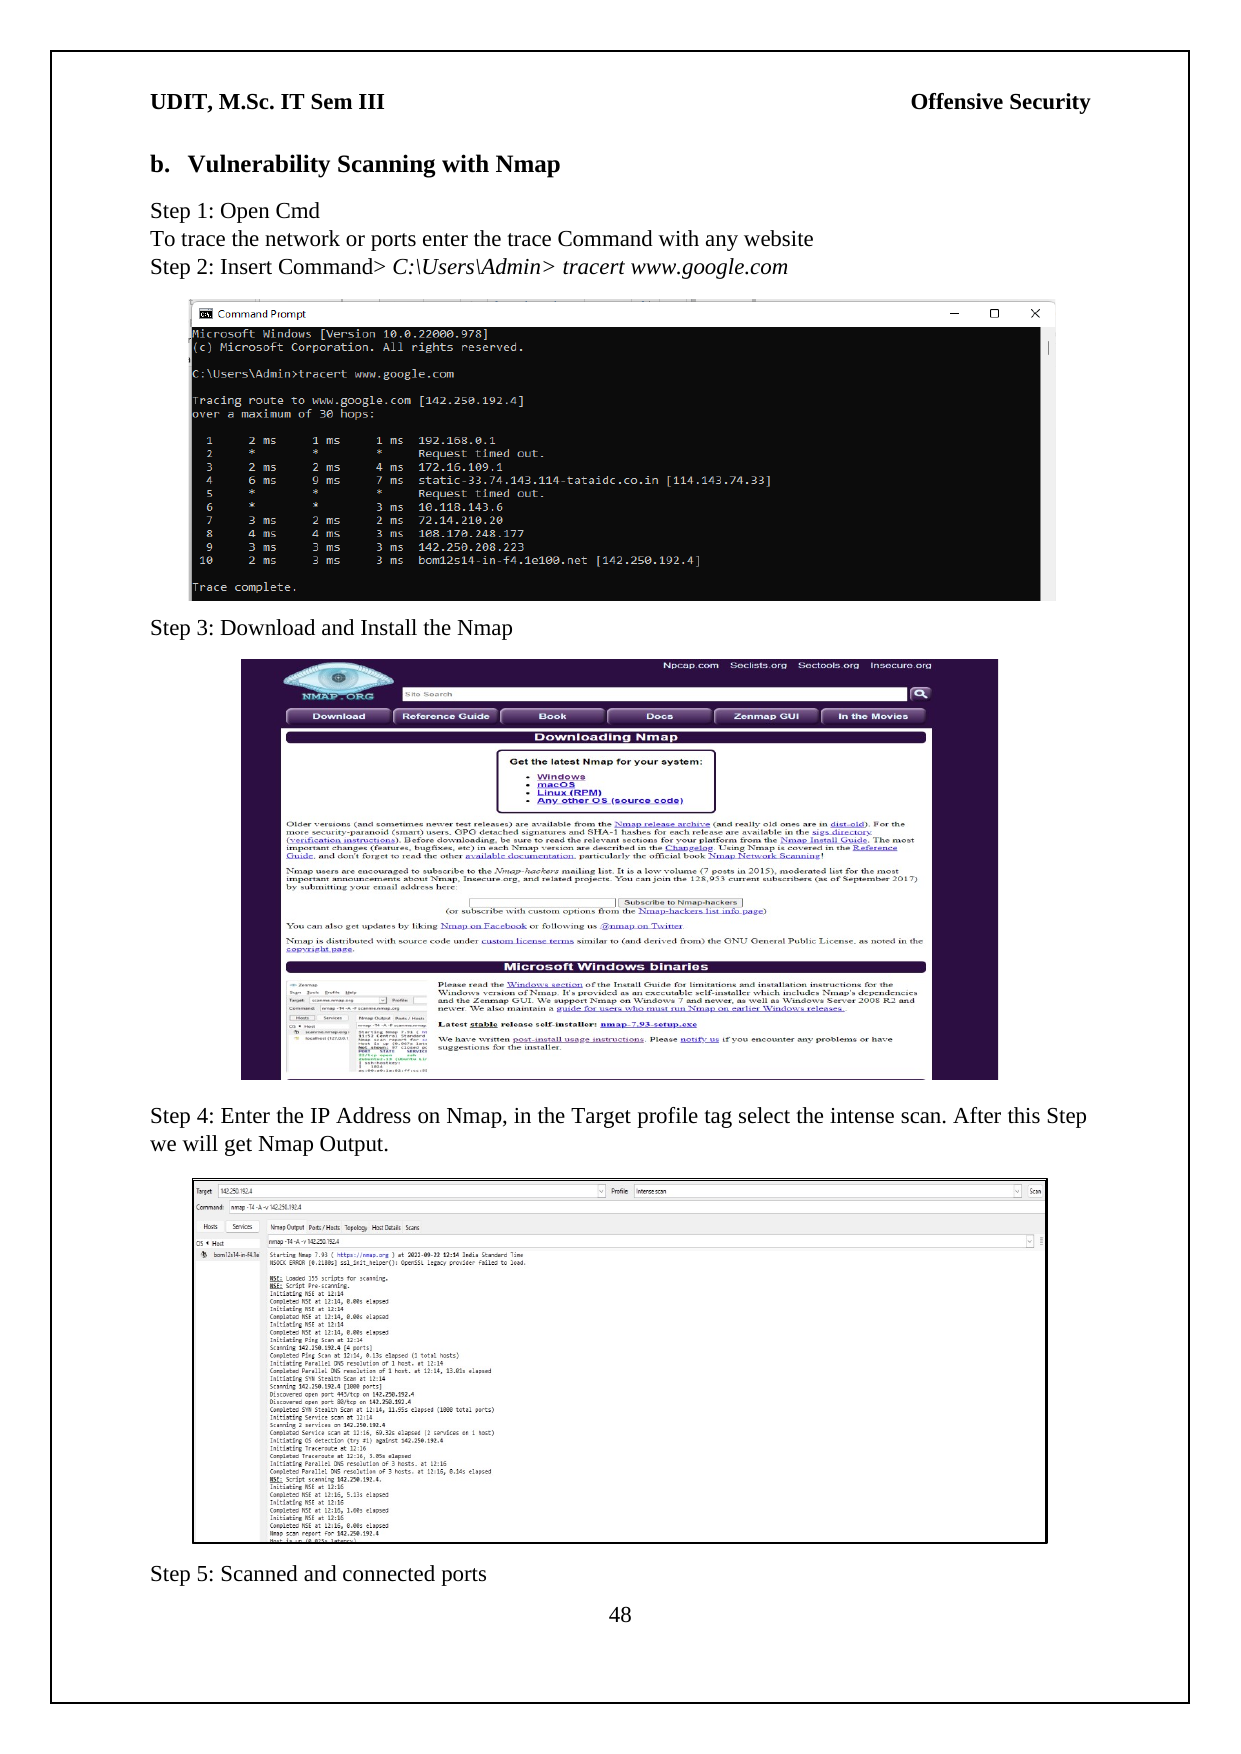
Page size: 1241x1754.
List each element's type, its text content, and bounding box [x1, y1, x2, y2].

text Step 5: Scanned and connected ports [150, 1190, 1144, 1586]
picture [188, 299, 1056, 601]
picture [194, 1181, 1045, 1190]
subtitle Vulnerability Scanning with Nmap [150, 149, 1144, 178]
text To trace the network or ports enter the trace Command with any website Step 2: Insert Command> C:\Users\Admin> tracert www.google.com [150, 225, 816, 280]
picture [241, 659, 999, 1080]
text Step 1: Open Cmd [150, 197, 1144, 223]
